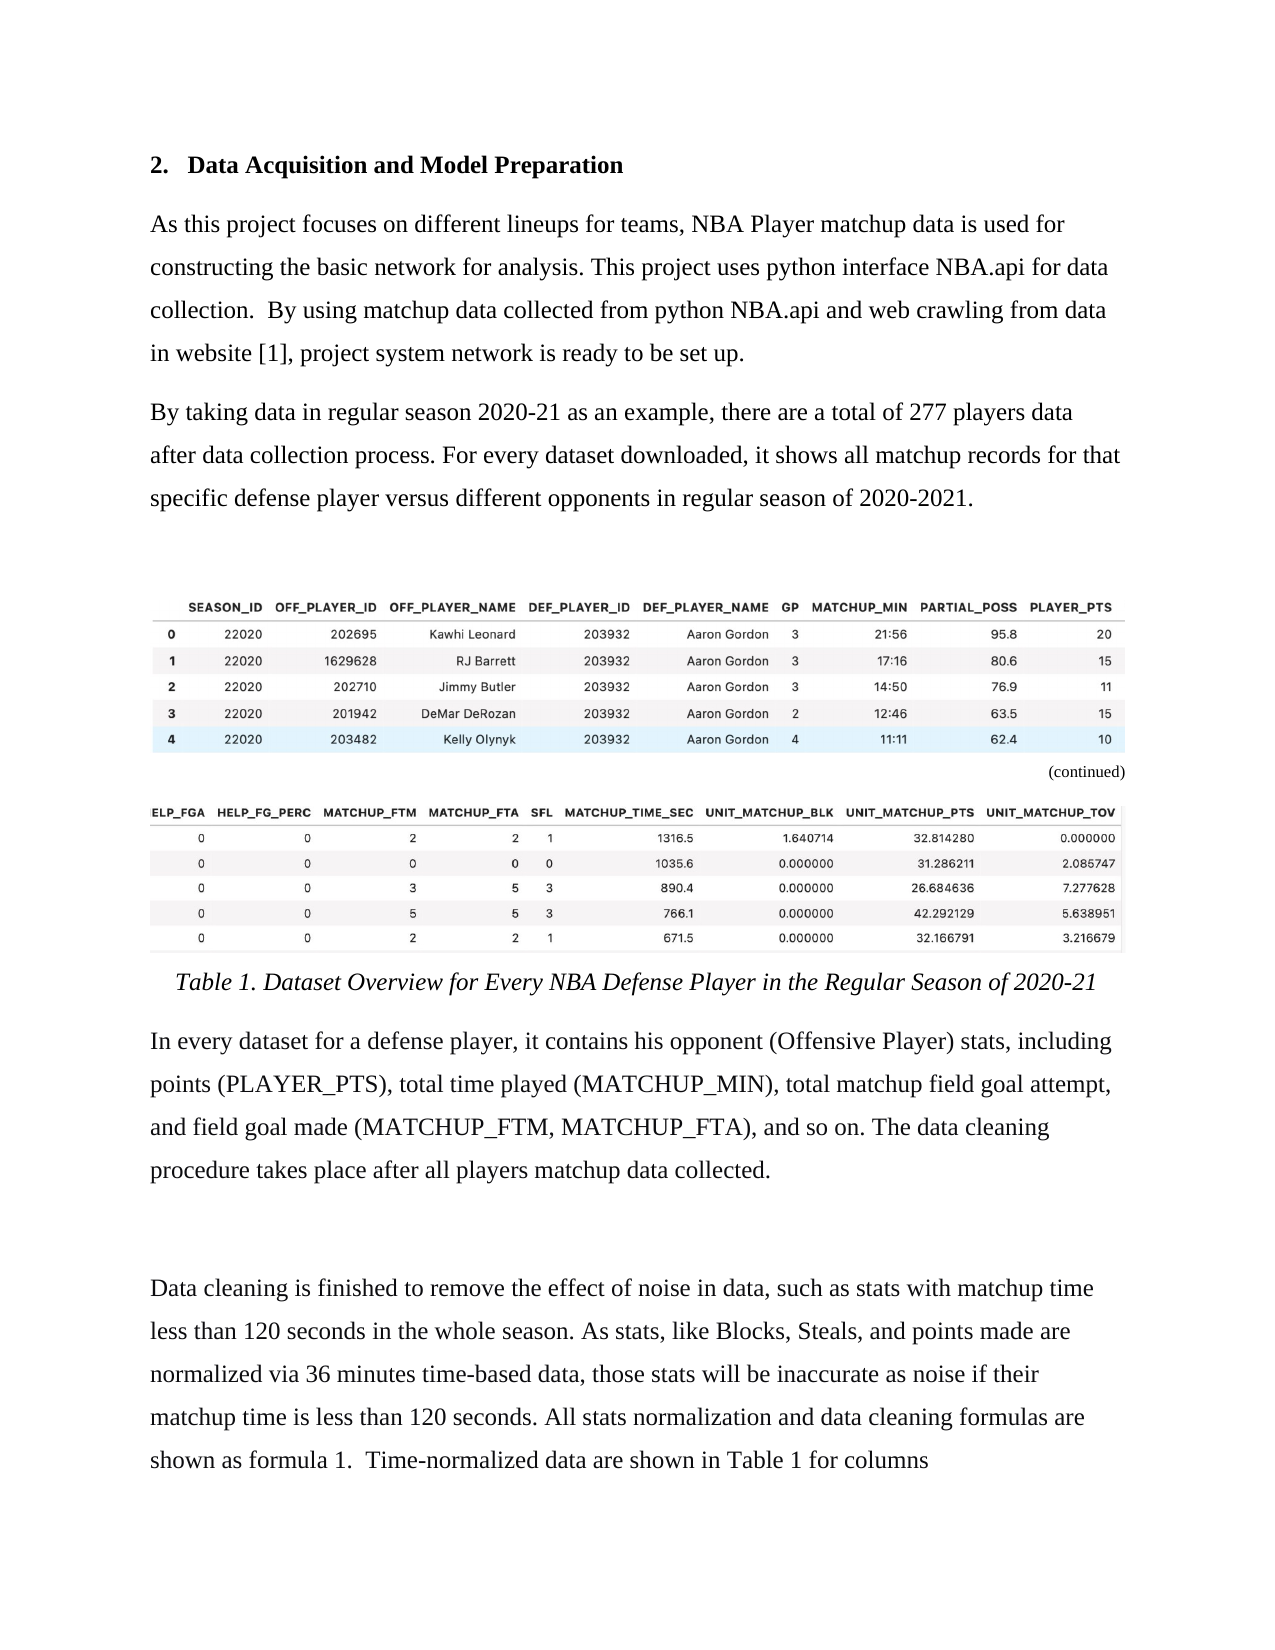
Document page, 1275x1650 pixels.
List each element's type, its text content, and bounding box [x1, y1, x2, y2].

text As this project focuses on different lineups for teams, NBA Player matchup data is used for constructing the basic network for analysis. This project uses python interface NBA.api for data collection. By using matchup data collected from python NBA.api and web crawling from data in website [1], project system network is ready to be set up. [150, 209, 1125, 367]
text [150, 1273, 1125, 1474]
text Table 1. Dataset Overview for Every NBA Defense Player in the Regular Season of 2020-21 [150, 953, 1125, 996]
text (continued) [150, 753, 1125, 781]
text In every dataset for a defense player, it contains his opponent (Offensive Player) stats, including points (PLAYER_PTS), total time played (MATCHUP_MIN), total matchup field goal attempt, and field goal made (MATCHUP_FTM, MATCHUP_FTA), and so on. The data cleaning procedure takes place after all players matchup data collected. [150, 1026, 1125, 1184]
text By taking data in regular season 2020-21 as an example, there are a total of 277 players data after data collection process. For every dataset downloaded, it shows all matchup records for that specific defense player versus different opponents in regular season of 2020-2021. [150, 397, 1125, 512]
picture [150, 600, 1125, 753]
picture [150, 806, 1125, 953]
list Data Acquisition and Model Preparation [150, 150, 1125, 179]
